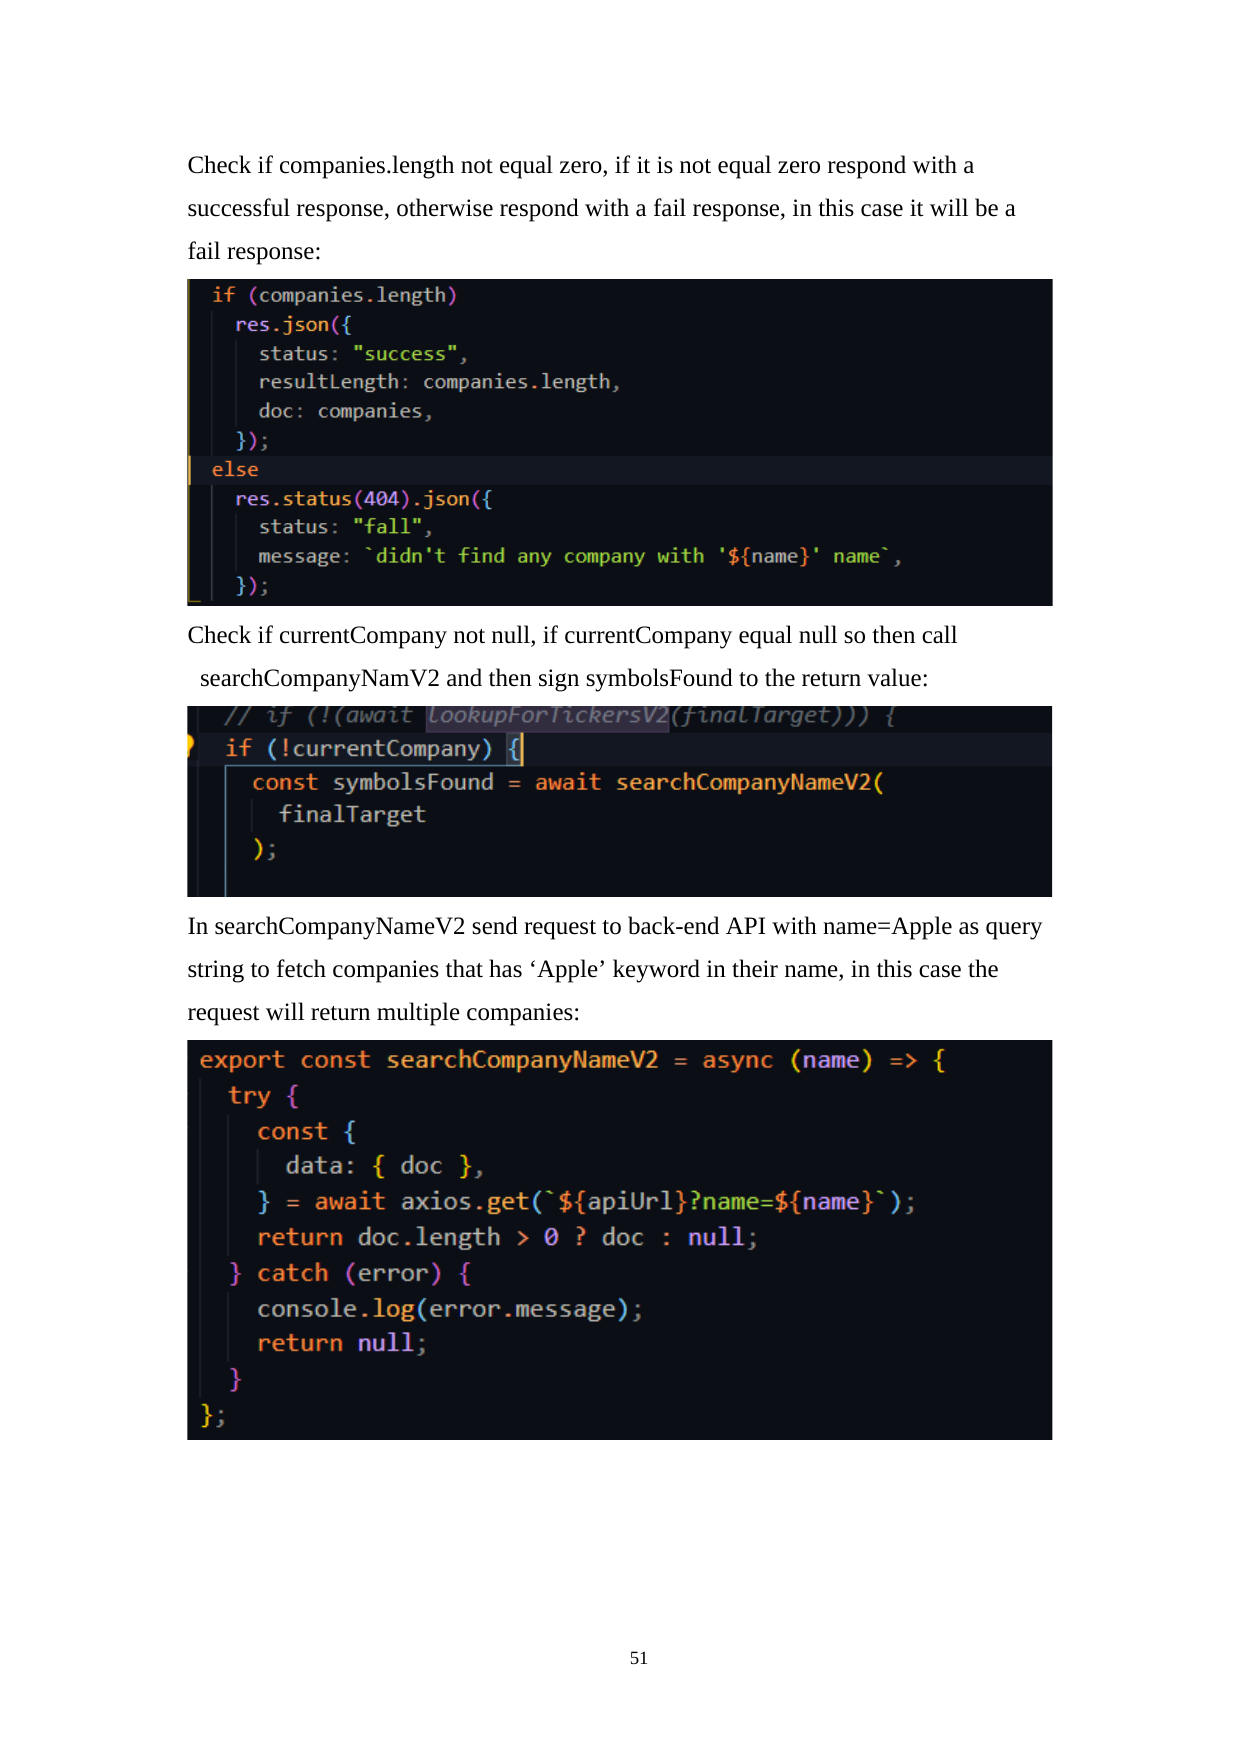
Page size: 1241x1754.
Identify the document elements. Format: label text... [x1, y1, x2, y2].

list Check if currentCompany not null, if currentCompany equal null so then call searchCompanyNamV2 and then sign symbolsFound to the return value: [187, 620, 1053, 692]
list Check if companies.length not equal zero, if it is not equal zero respond with a successful response, otherwise respond with a fail response, in this case it will be a fail response: [187, 150, 1053, 265]
picture [187, 1040, 1053, 1440]
picture [187, 279, 1053, 606]
picture [187, 706, 1053, 897]
list In searchCompanyNameV2 send request to back-end API with name=Apple as query string to fetch companies that has ‘Apple’ keyword in their name, in this case the request will return multiple companies: [187, 911, 1053, 1026]
